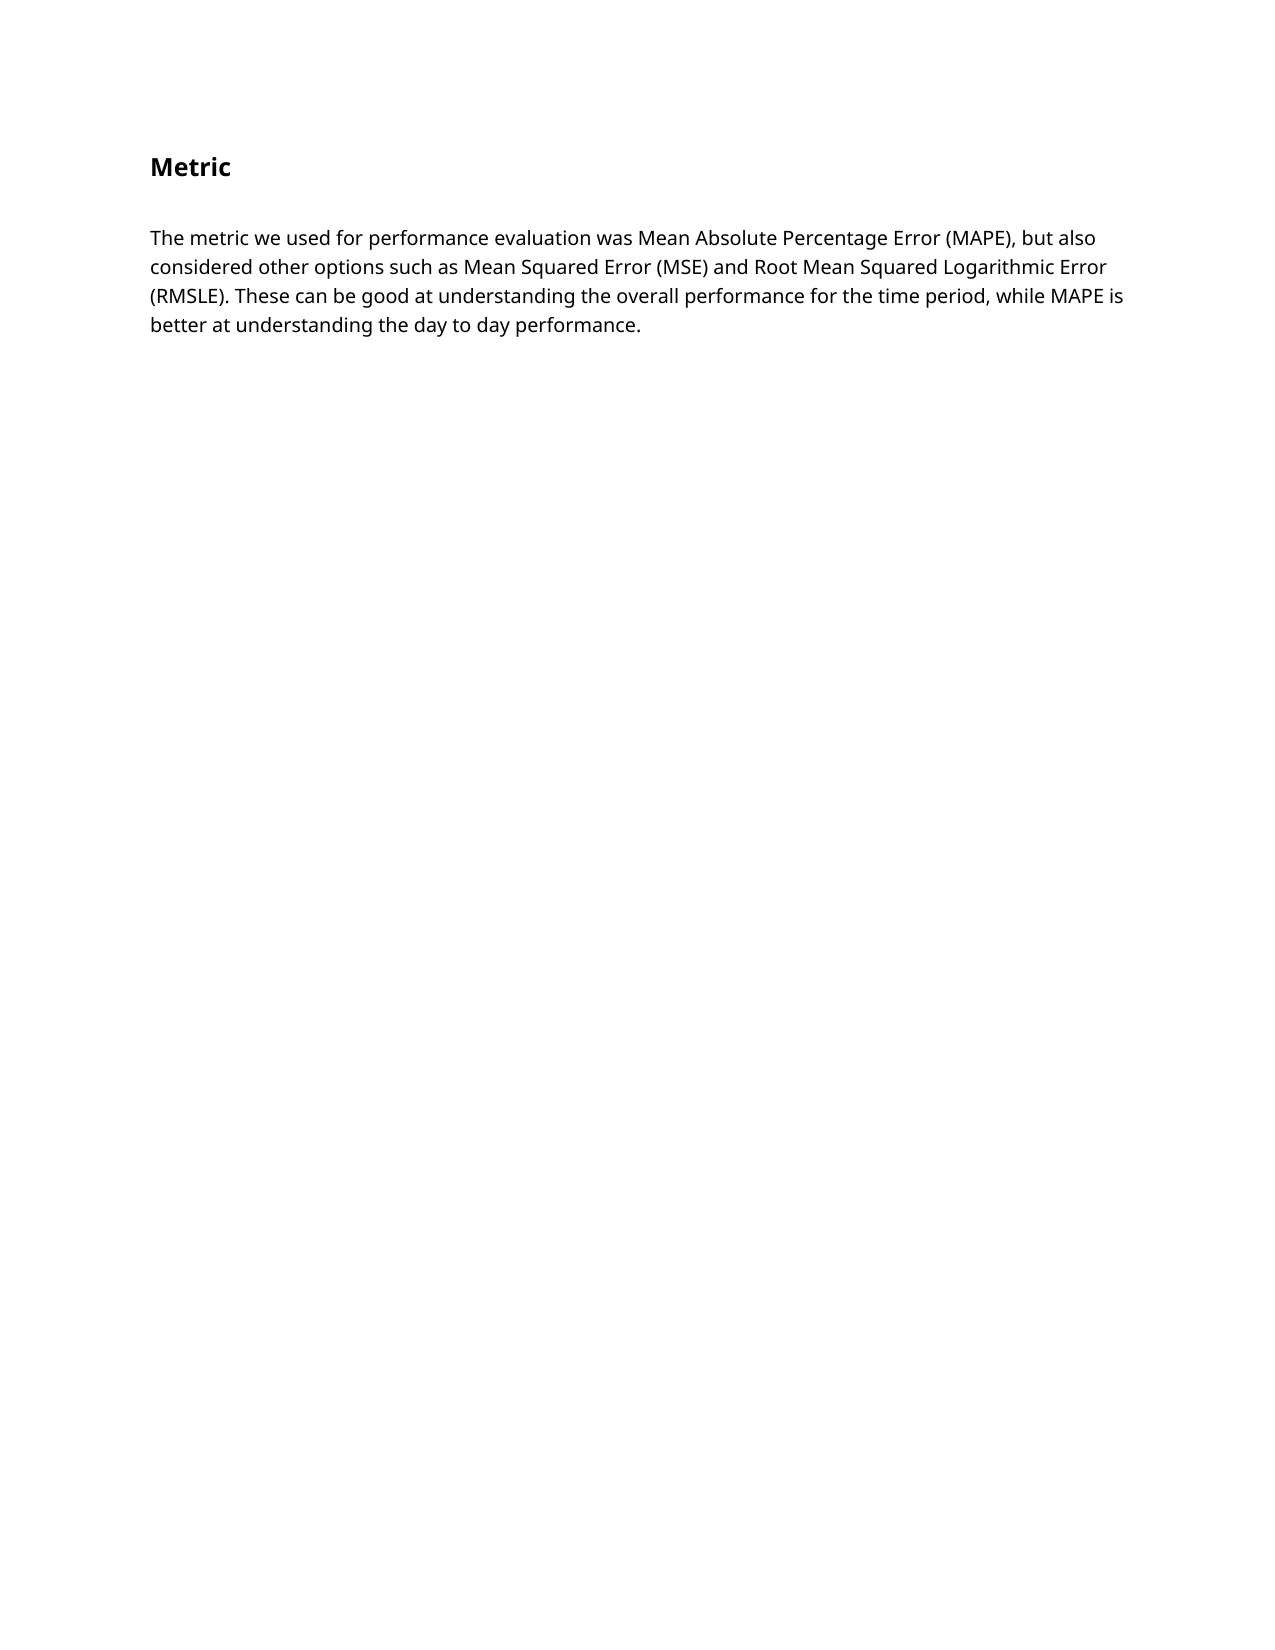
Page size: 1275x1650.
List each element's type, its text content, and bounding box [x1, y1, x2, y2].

text Metric [150, 150, 1125, 184]
text The metric we used for performance evaluation was Mean Absolute Percentage Error (MAPE), but also considered other options such as Mean Squared Error (MSE) and Root Mean Squared Logarithmic Error (RMSLE). These can be good at understanding the overall performance for the time period, while MAPE is better at understanding the day to day performance. [150, 224, 1125, 338]
